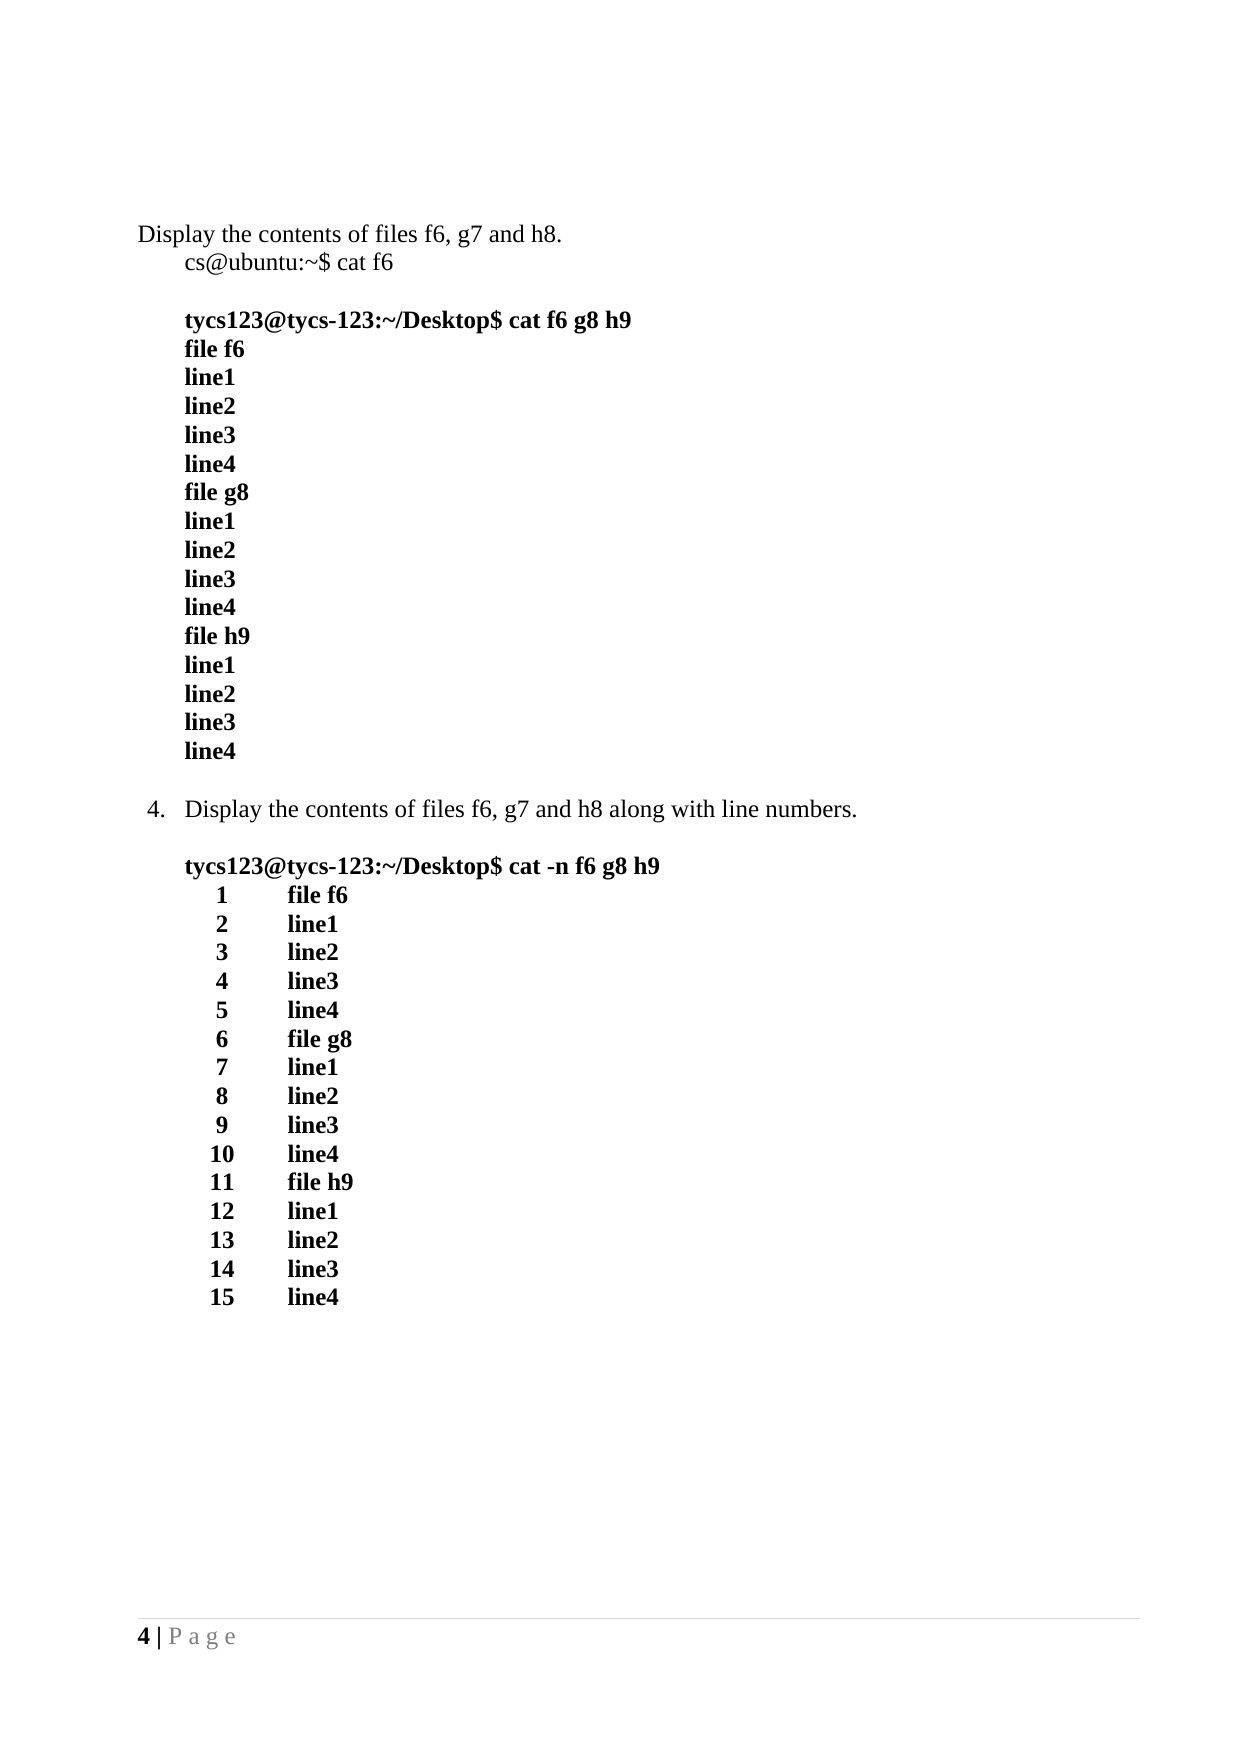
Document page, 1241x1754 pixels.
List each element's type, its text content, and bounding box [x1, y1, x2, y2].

text line3 [184, 420, 1140, 449]
text 6 file g8 [184, 1024, 1140, 1052]
text line4 [184, 736, 1140, 765]
text 2 line1 [184, 909, 1140, 937]
text 11 file h9 [184, 1167, 1140, 1196]
text line4 [184, 449, 1140, 477]
text cs@ubuntu:~$ cat f6 [184, 247, 1140, 276]
text 1 file f6 [184, 880, 1140, 909]
text Display the contents of files f6, g7 and h8. [137, 219, 1140, 247]
text line1 [184, 506, 1140, 535]
text 5 line4 [184, 995, 1140, 1024]
text line2 [184, 679, 1140, 707]
text 4 line3 [184, 966, 1140, 995]
text line1 [184, 650, 1140, 679]
text line4 [184, 592, 1140, 621]
text line3 [184, 707, 1140, 736]
text 10 line4 [184, 1139, 1140, 1167]
text line2 [184, 535, 1140, 564]
text 13 line2 [184, 1225, 1140, 1254]
text file f6 [184, 334, 1140, 362]
text file h9 [184, 621, 1140, 650]
text file g8 [184, 477, 1140, 506]
text 15 line4 [184, 1282, 1140, 1311]
text line3 [184, 564, 1140, 592]
text line1 [184, 362, 1140, 391]
text tycs123@tycs-123:~/Desktop$ cat f6 g8 h9 [184, 305, 1140, 334]
text 14 line3 [184, 1254, 1140, 1282]
text 12 line1 [184, 1196, 1140, 1225]
text 3 line2 [184, 937, 1140, 966]
text 8 line2 [184, 1081, 1140, 1110]
text tycs123@tycs-123:~/Desktop$ cat -n f6 g8 h9 [184, 851, 1140, 880]
text 7 line1 [184, 1052, 1140, 1081]
text line2 [184, 391, 1140, 420]
list Display the contents of files f6, g7 and h8 along with line numbers. [147, 794, 1140, 822]
text 9 line3 [184, 1110, 1140, 1139]
